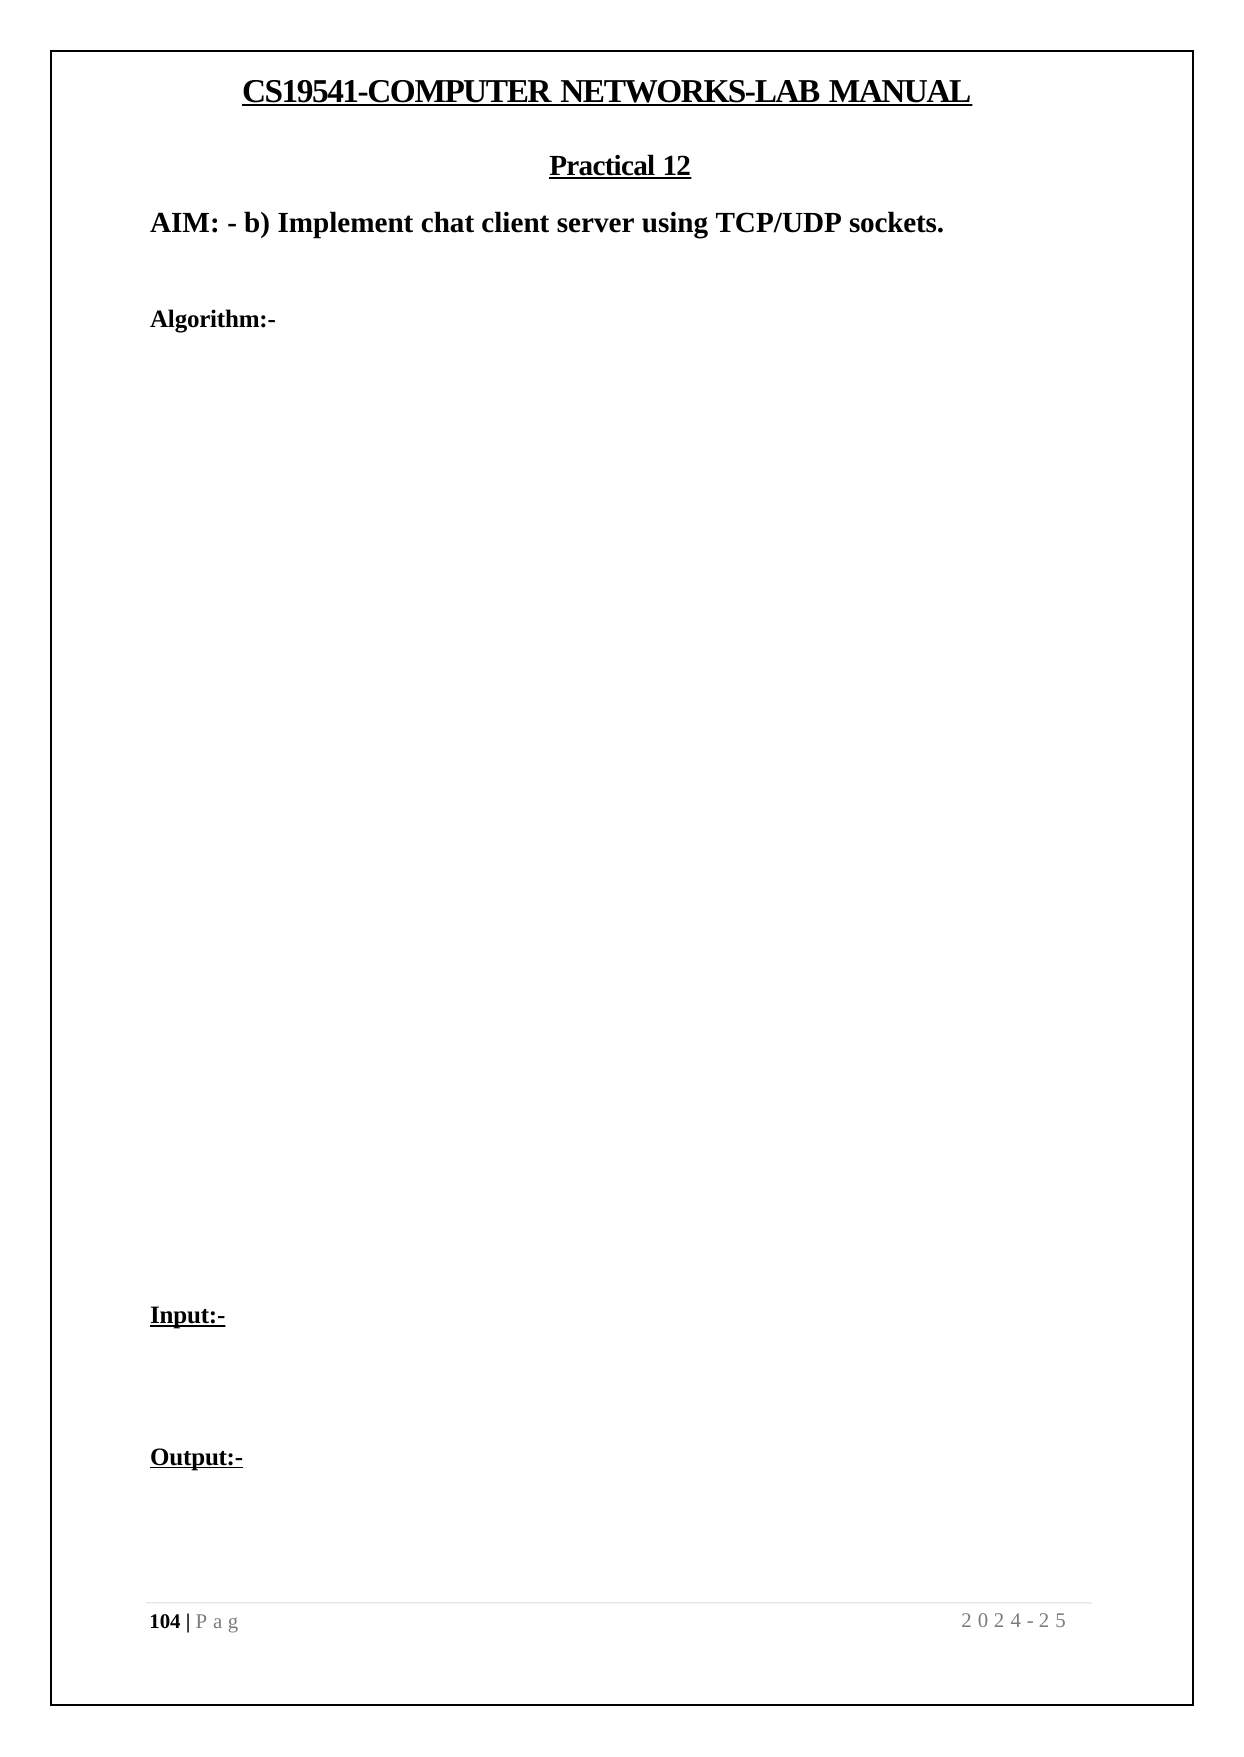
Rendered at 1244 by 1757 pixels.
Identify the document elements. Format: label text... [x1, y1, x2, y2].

text Algorithm:- [150, 304, 1185, 333]
subtitle AIM: - b) Implement chat client server using TCP/UDP sockets. [150, 205, 1185, 239]
text Output:- [150, 1442, 1185, 1470]
text Input:- [150, 1300, 1185, 1329]
